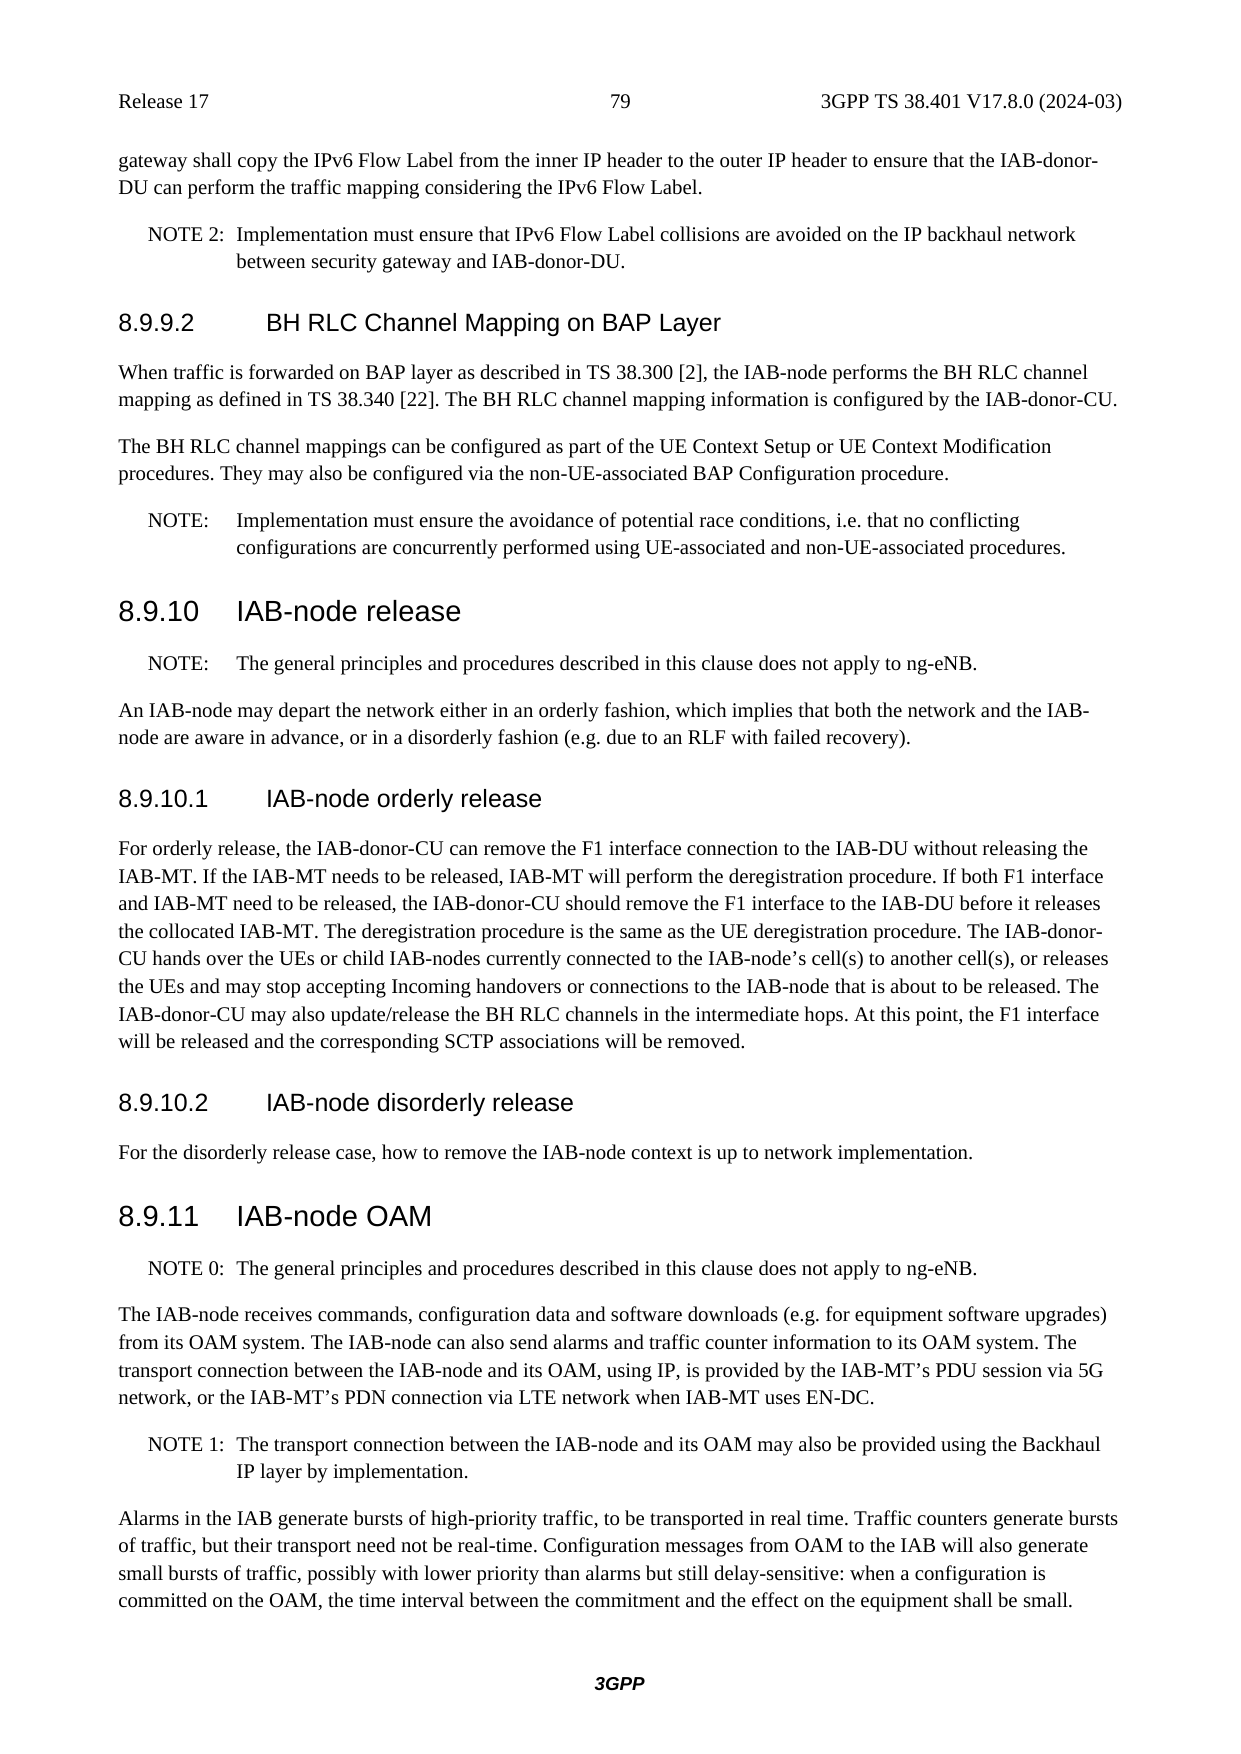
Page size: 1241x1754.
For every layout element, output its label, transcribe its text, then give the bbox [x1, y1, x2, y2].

text An IAB-node may depart the network either in an orderly fashion, which implies that both the network and the IAB-node are aware in advance, or in a disorderly fashion (e.g. due to an RLF with failed recovery). [118, 698, 1122, 749]
subtitle 8.9.9.2 BH RLC Channel Mapping on BAP Layer [118, 308, 1122, 337]
text When traffic is forwarded on BAP layer as described in TS 38.300 [2], the IAB-node performs the BH RLC channel mapping as defined in TS 38.340 [22]. The BH RLC channel mapping information is configured by the IAB-donor-CU. [118, 360, 1122, 411]
text NOTE 1: The transport connection between the IAB-node and its OAM may also be provided using the Backhaul IP layer by implementation. [148, 1431, 1122, 1483]
text For the disorderly release case, how to remove the IAB-node context is up to network implementation. [118, 1140, 1122, 1164]
subtitle 8.9.10.2 IAB-node disorderly release [118, 1088, 1122, 1117]
text NOTE 0: The general principles and procedures described in this clause does not apply to ng-eNB. [148, 1256, 1122, 1280]
text NOTE 2: Implementation must ensure that IPv6 Flow Label collisions are avoided on the IP backhaul network between security gateway and IAB-donor-DU. [148, 221, 1122, 273]
text For orderly release, the IAB-donor-CU can remove the F1 interface connection to the IAB-DU without releasing the IAB-MT. If the IAB-MT needs to be released, IAB-MT will perform the deregistration procedure. If both F1 interface and IAB-MT need to be released, the IAB-donor-CU should remove the F1 interface to the IAB-DU before it releases the collocated IAB-MT. The deregistration procedure is the same as the UE deregistration procedure. The IAB-donor-CU hands over the UEs or child IAB-nodes currently connected to the IAB-node’s cell(s) to another cell(s), or releases the UEs and may stop accepting Incoming handovers or connections to the IAB-node that is about to be released. The IAB-donor-CU may also update/release the BH RLC channels in the intermediate hops. At this point, the F1 interface will be released and the corresponding SCTP associations will be removed. [118, 836, 1122, 1053]
text The BH RLC channel mappings can be configured as part of the UE Context Setup or UE Context Modification procedures. They may also be configured via the non-UE-associated BAP Configuration procedure. [118, 434, 1122, 485]
subtitle 8.9.11 IAB-node OAM [118, 1199, 1122, 1232]
text NOTE: Implementation must ensure the avoidance of potential race conditions, i.e. that no conflicting configurations are concurrently performed using UE-associated and non-UE-associated procedures. [148, 508, 1122, 559]
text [118, 1505, 1122, 1612]
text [118, 147, 1122, 199]
text NOTE: The general principles and procedures described in this clause does not apply to ng-eNB. [148, 651, 1122, 675]
subtitle 8.9.10.1 IAB-node orderly release [118, 784, 1122, 813]
subtitle 8.9.10 IAB-node release [118, 594, 1122, 628]
text The IAB-node receives commands, configuration data and software downloads (e.g. for equipment software upgrades) from its OAM system. The IAB-node can also send alarms and traffic counter information to its OAM system. The transport connection between the IAB-node and its OAM, using IP, is provided by the IAB-MT’s PDU session via 5G network, or the IAB-MT’s PDN connection via LTE network when IAB-MT uses EN-DC. [118, 1302, 1122, 1409]
